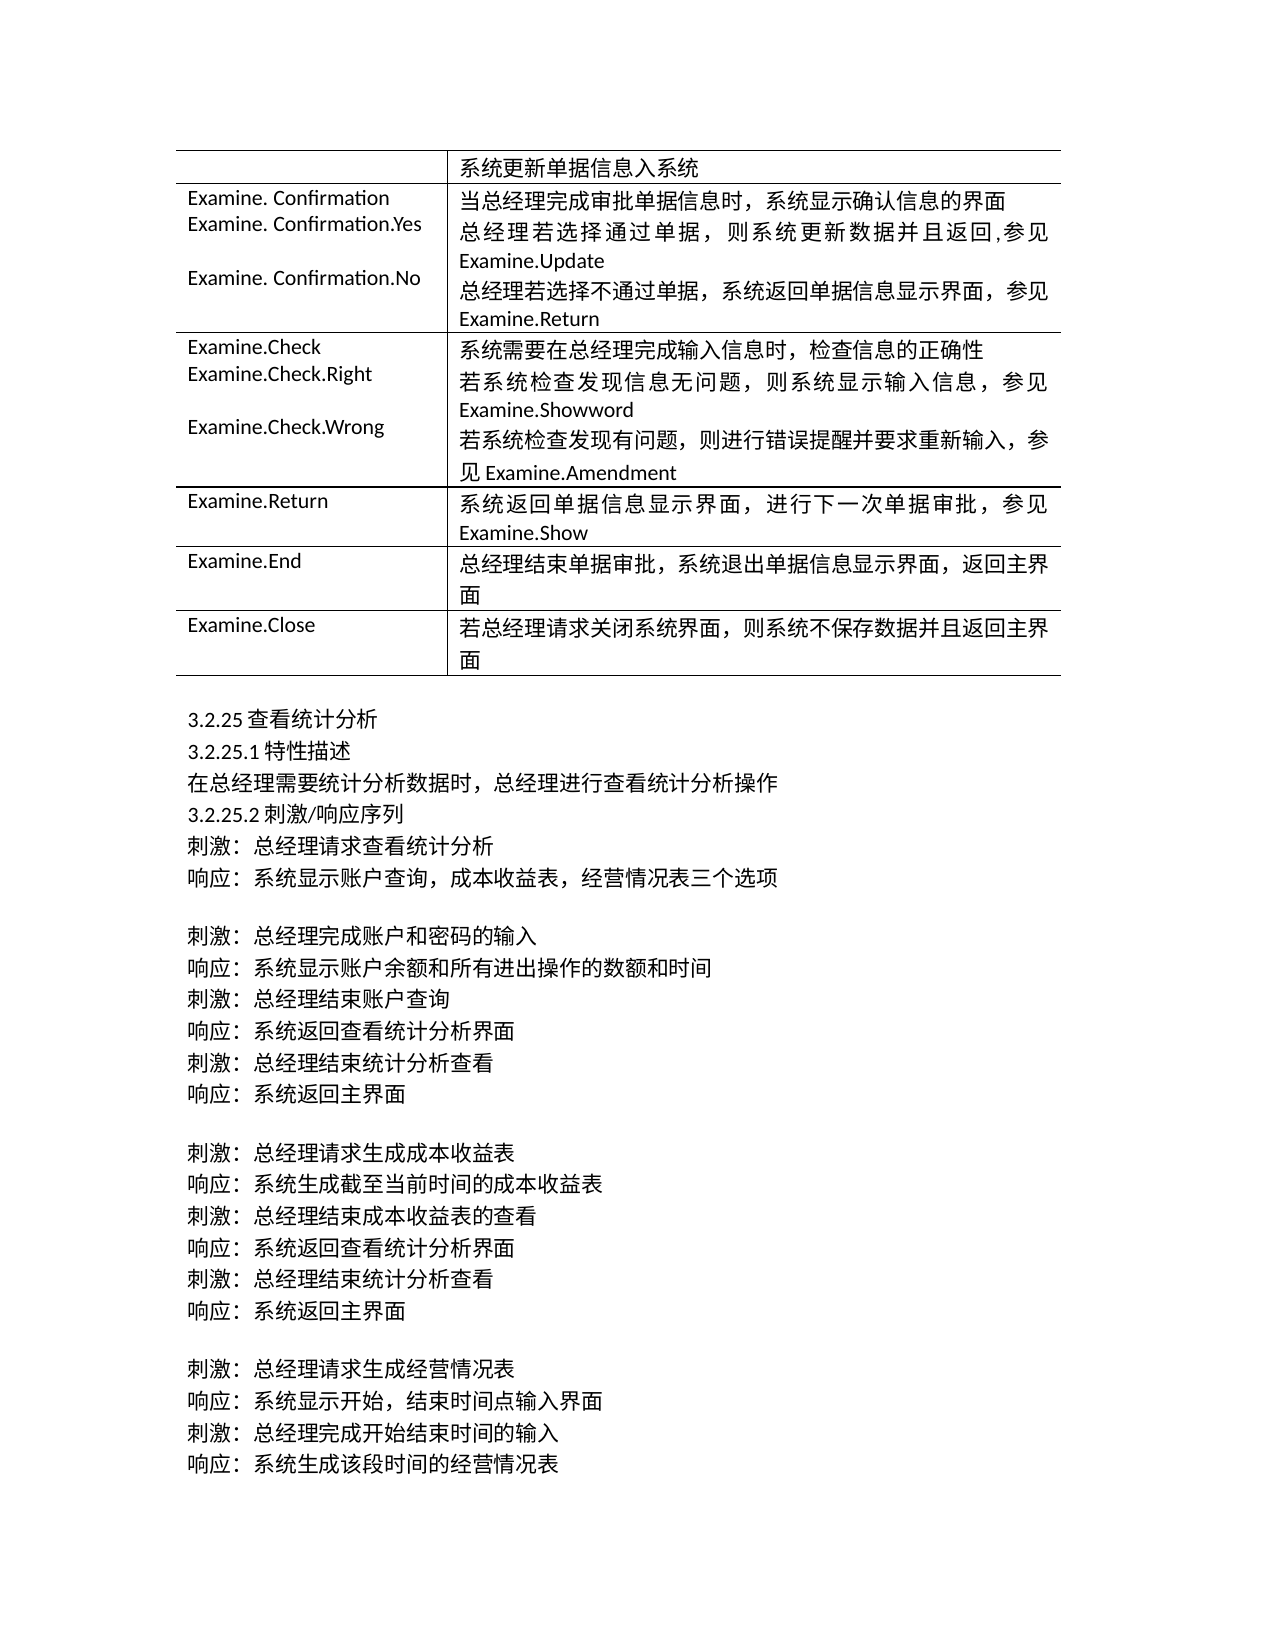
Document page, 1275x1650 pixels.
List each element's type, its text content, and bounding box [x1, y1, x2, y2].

text 刺激：总经理结束成本收益表的查看 [187, 1199, 1087, 1231]
text 刺激：总经理完成开始结束时间的输入 [187, 1416, 1087, 1447]
text 刺激：总经理结束统计分析查看 [187, 1046, 1087, 1077]
text 响应：系统显示开始，结束时间点输入界面 [187, 1384, 1087, 1416]
text 3.2.25查看统计分析 [187, 702, 1087, 734]
text 在总经理需要统计分析数据时，总经理进行查看统计分析操作 [187, 766, 1087, 797]
text 刺激：总经理请求生成成本收益表 [187, 1136, 1087, 1167]
text 刺激：总经理结束账户查询 [187, 982, 1087, 1014]
text 响应：系统返回查看统计分析界面 [187, 1231, 1087, 1262]
table_cell 当总经理完成审批单据信息时，系统显示确认信息的界面 总经理若选择通过单据，则系统更新数据并且返回,参见Examine.Update 总经理若选择不通过单据，系统返回单据信息显示界面，参见Examine.Return [448, 184, 1061, 332]
text 响应：系统显示账户余额和所有进出操作的数额和时间 [187, 951, 1087, 982]
text 响应：系统生成该段时间的经营情况表 [187, 1447, 1087, 1479]
text 3.2.25.1特性描述 [187, 734, 1087, 766]
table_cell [448, 151, 1061, 183]
table_cell Examine. Confirmation Examine. Confirmation.Yes Examine. Confirmation.No [176, 184, 447, 332]
table_cell Examine.Check Examine.Check.Right Examine.Check.Wrong [176, 333, 447, 486]
table_cell 系统需要在总经理完成输入信息时，检查信息的正确性 若系统检查发现信息无问题，则系统显示输入信息，参见Examine.Showword 若系统检查发现有问题，则进行错误提醒并要求重新输入，参见Examine.Amendment [448, 333, 1061, 486]
text 响应：系统生成截至当前时间的成本收益表 [187, 1167, 1087, 1199]
text 响应：系统返回查看统计分析界面 [187, 1014, 1087, 1046]
table_cell Examine.Return [176, 488, 447, 546]
table_cell Examine.End [176, 547, 447, 610]
text 响应：系统显示账户查询，成本收益表，经营情况表三个选项 [187, 861, 1087, 892]
text 刺激：总经理请求生成经营情况表 [187, 1352, 1087, 1384]
text 刺激：总经理完成账户和密码的输入 [187, 919, 1087, 951]
table_cell Examine.Close [176, 611, 447, 674]
text 刺激：总经理请求查看统计分析 [187, 829, 1087, 861]
text 3.2.25.2刺激/响应序列 [187, 797, 1087, 829]
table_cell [176, 151, 447, 183]
text 响应：系统返回主界面 [187, 1077, 1087, 1109]
text 刺激：总经理结束统计分析查看 [187, 1262, 1087, 1294]
text 响应：系统返回主界面 [187, 1294, 1087, 1326]
table_cell 若总经理请求关闭系统界面，则系统不保存数据并且返回主界面 [448, 611, 1061, 674]
table_cell 总经理结束单据审批，系统退出单据信息显示界面，返回主界面 [448, 547, 1061, 610]
table_cell 系统返回单据信息显示界面，进行下一次单据审批，参见Examine.Show [448, 488, 1061, 546]
